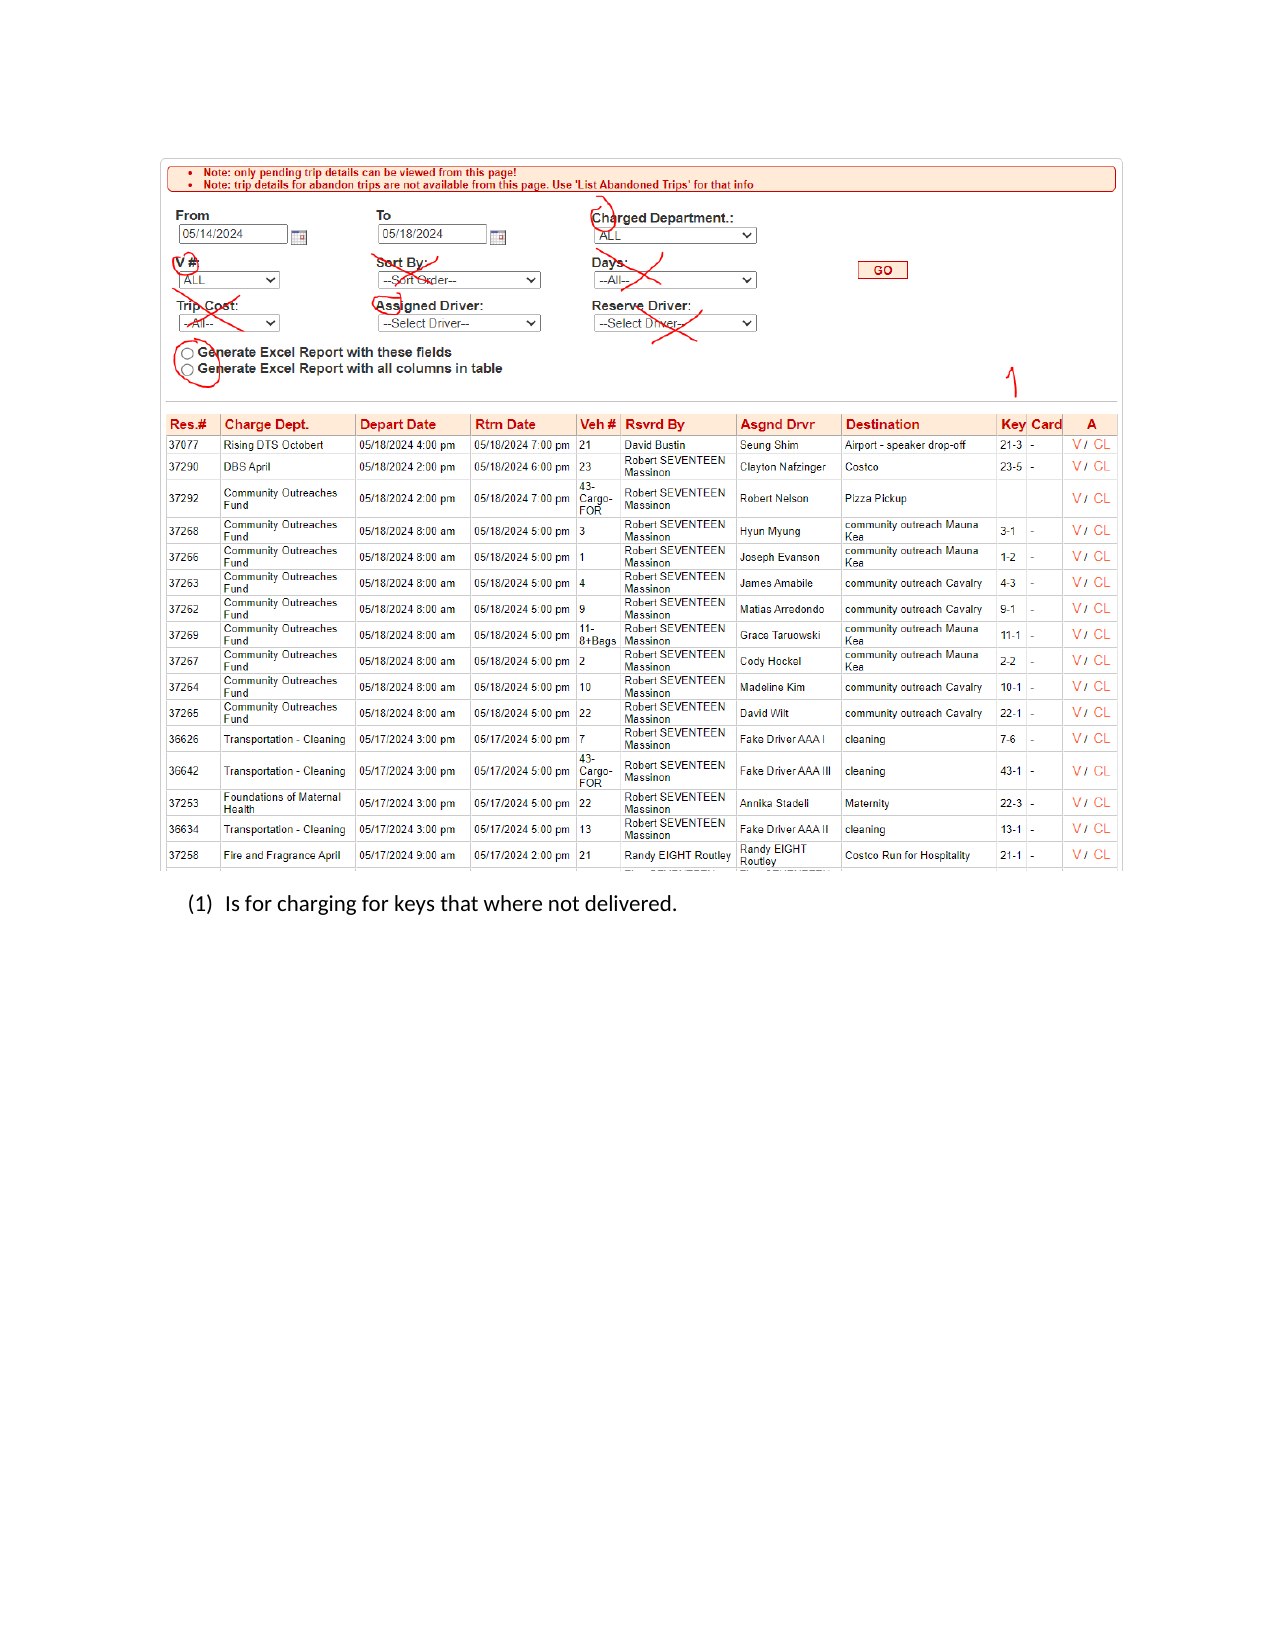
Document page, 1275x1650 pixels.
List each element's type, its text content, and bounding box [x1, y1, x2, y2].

picture [150, 150, 1125, 871]
list Is for charging for keys that where not delivered. [187, 889, 1125, 917]
